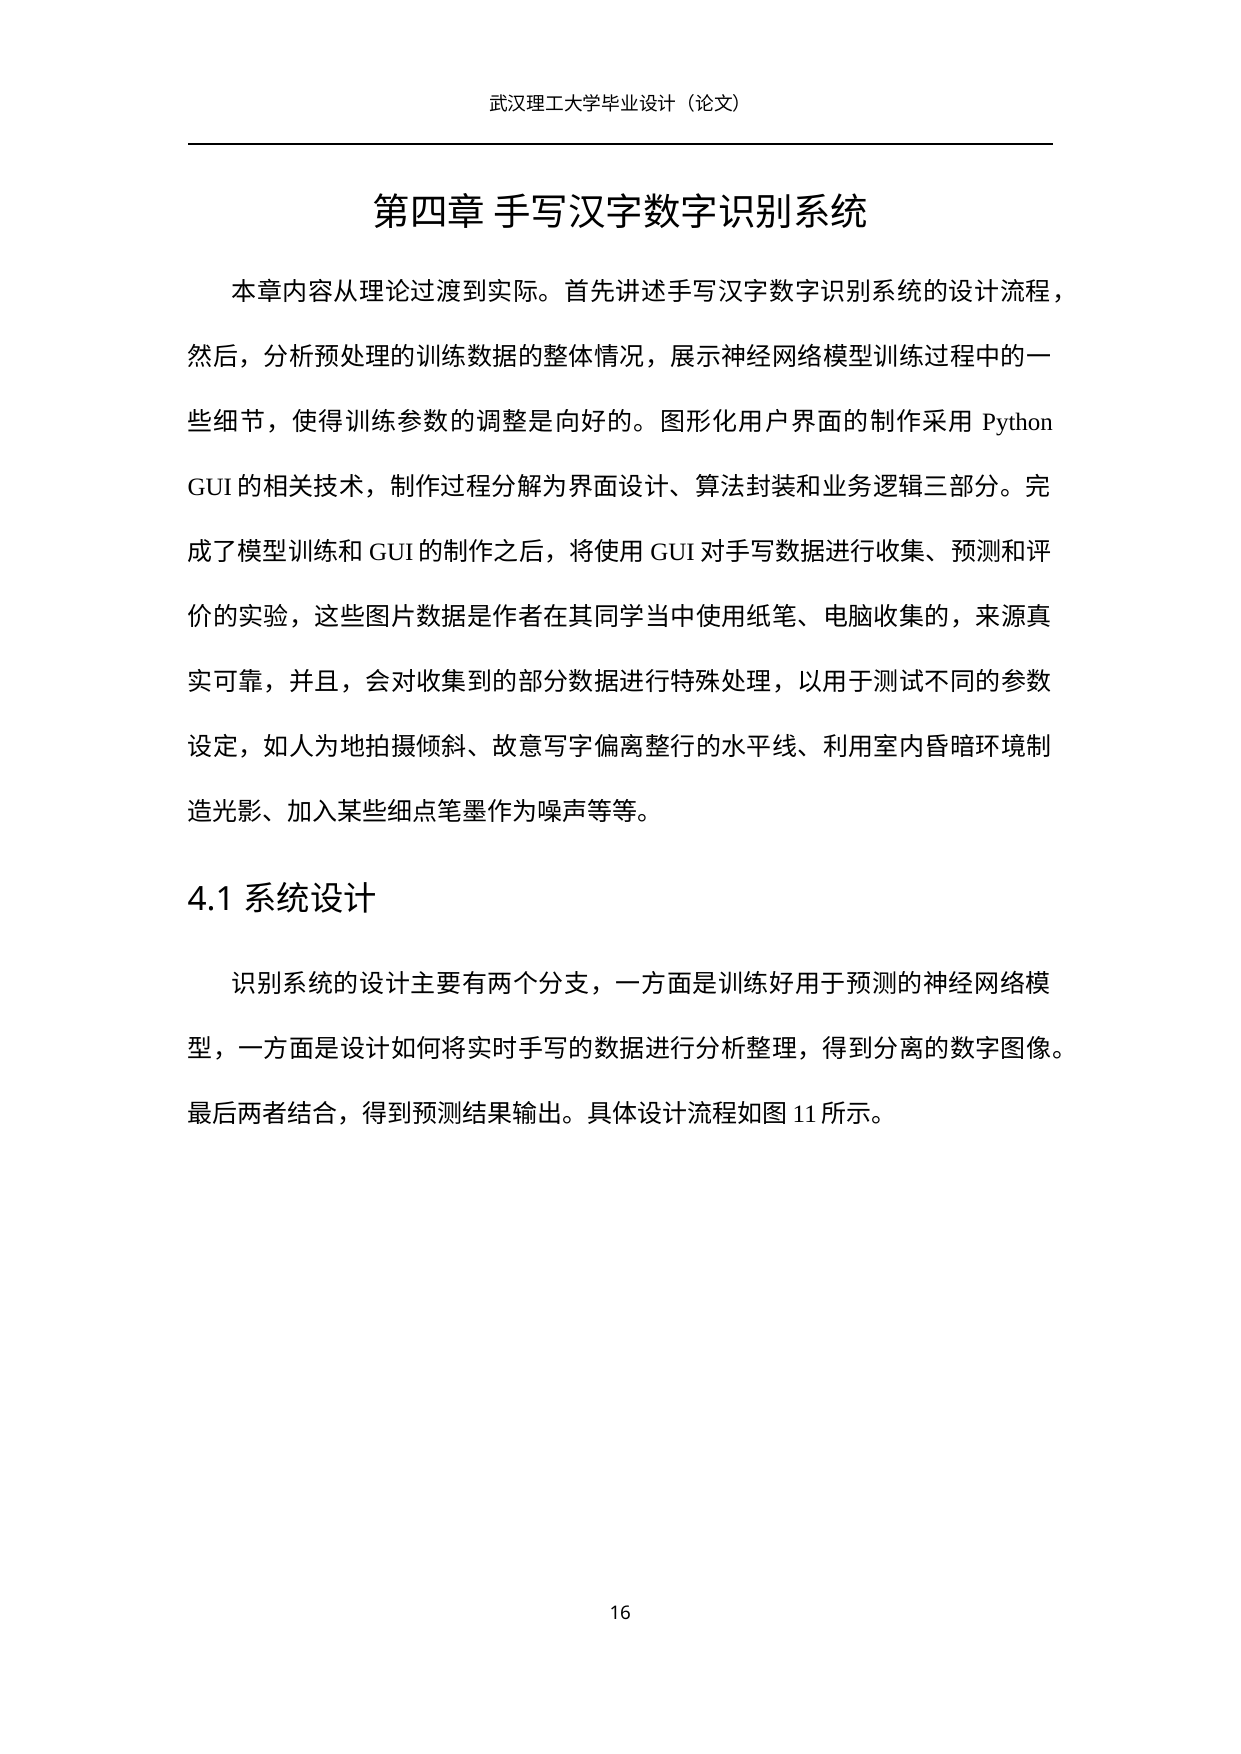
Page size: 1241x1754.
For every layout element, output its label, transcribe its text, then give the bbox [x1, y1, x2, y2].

subtitle 第四章 手写汉字数字识别系统 [187, 176, 1053, 241]
text 识别系统的设计主要有两个分支，一方面是训练好用于预测的神经网络模型，一方面是设计如何将实时手写的数据进行分析整理，得到分离的数字图像。最后两者结合，得到预测结果输出。具体设计流程如图11所示。 [187, 949, 1053, 1144]
subtitle 4.1 系统设计 [187, 863, 1053, 928]
text 本章内容从理论过渡到实际。首先讲述手写汉字数字识别系统的设计流程，然后，分析预处理的训练数据的整体情况，展示神经网络模型训练过程中的一些细节，使得训练参数的调整是向好的。图形化用户界面的制作采用Python GUI的相关技术，制作过程分解为界面设计、算法封装和业务逻辑三部分。完成了模型训练和GUI的制作之后，将使用GUI对手写数据进行收集、预测和评价的实验，这些图片数据是作者在其同学当中使用纸笔、电脑收集的，来源真实可靠，并且，会对收集到的部分数据进行特殊处理，以用于测试不同的参数设定，如人为地拍摄倾斜、故意写字偏离整行的水平线、利用室内昏暗环境制造光影、加入某些细点笔墨作为噪声等等。 [187, 257, 1053, 842]
